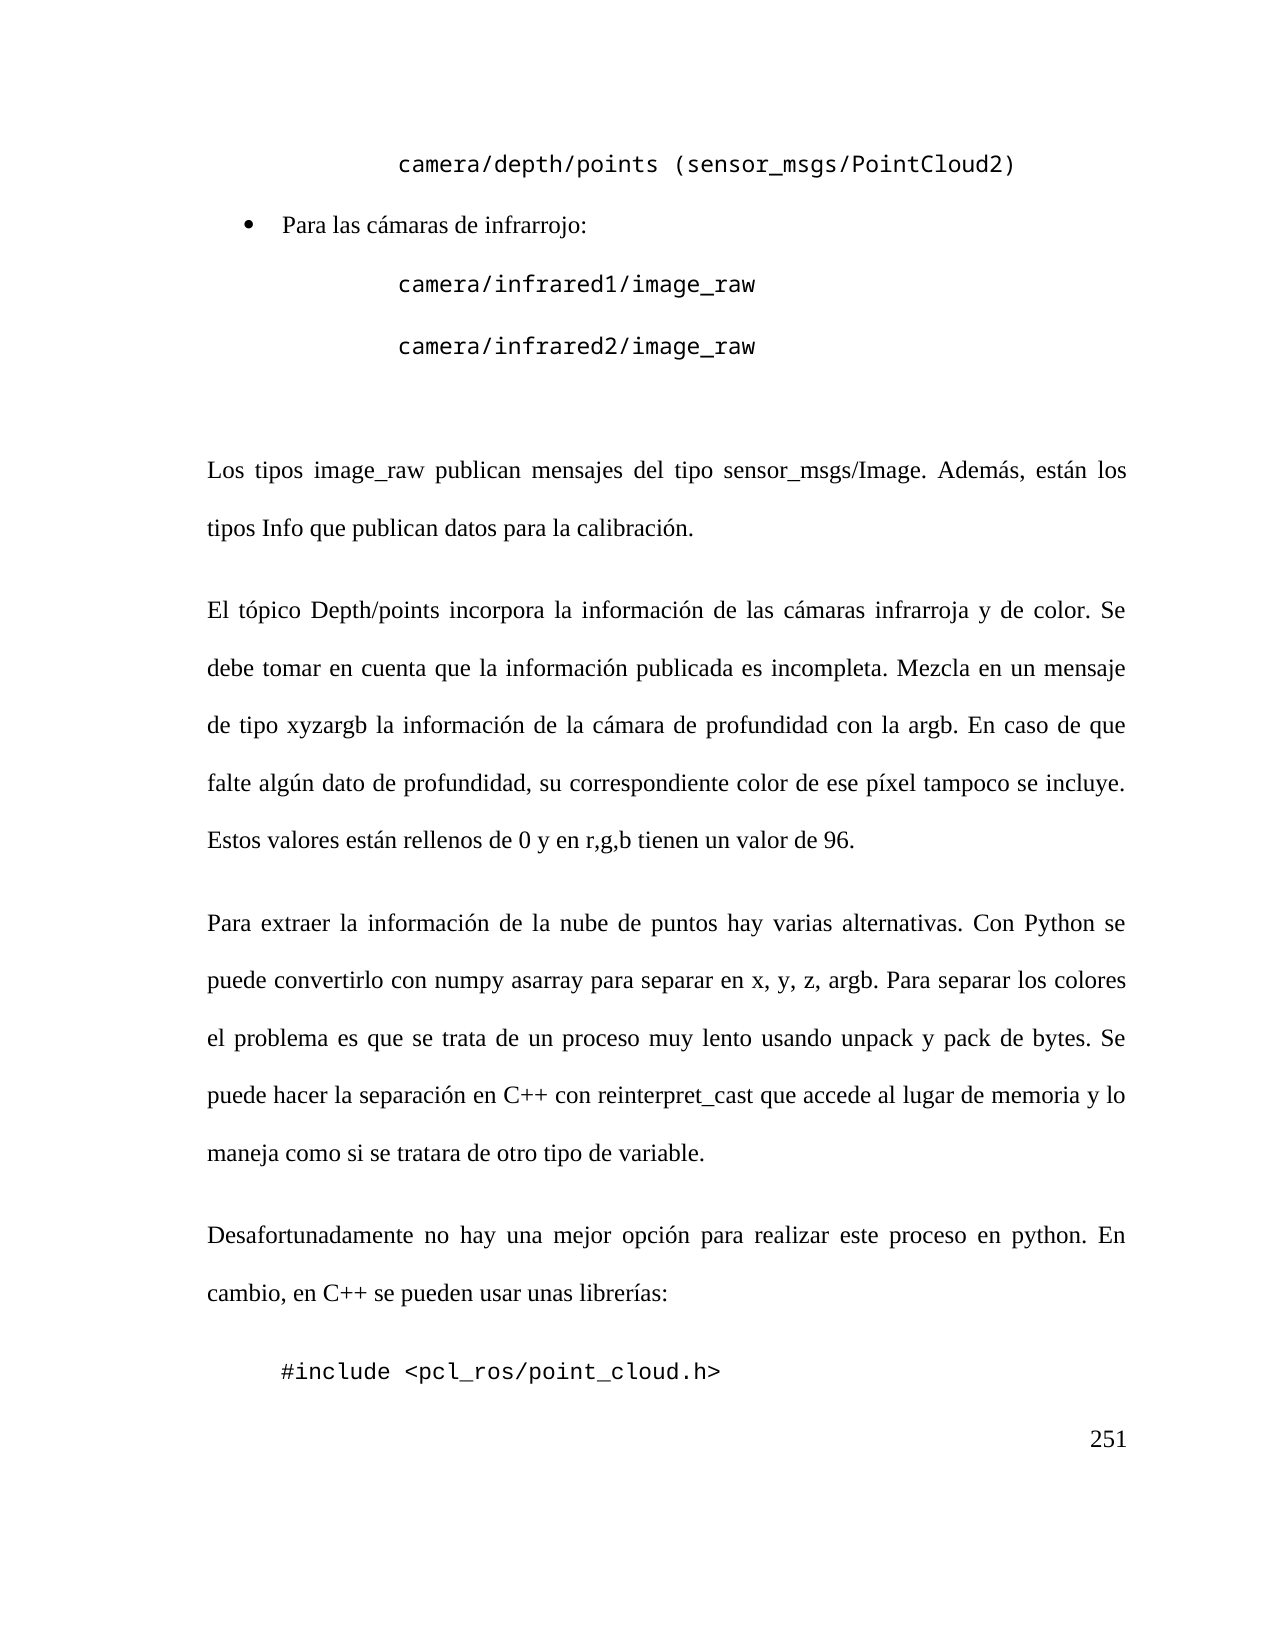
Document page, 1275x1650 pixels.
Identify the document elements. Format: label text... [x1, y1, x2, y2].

text camera/infrared2/image_raw [207, 330, 1127, 361]
text El tópico Depth/points incorpora la información de las cámaras infrarroja y de color. Se debe tomar en cuenta que la información publicada es incompleta. Mezcla en un mensaje de tipo xyzargb la información de la cámara de profundidad con la argb. En caso de que falte algún dato de profundidad, su correspondiente color de ese píxel tampoco se incluye. Estos valores están rellenos de 0 y en r,g,b tienen un valor de 96. [207, 595, 1127, 854]
text Desafortunadamente no hay una mejor opción para realizar este proceso en python. En cambio, en C++ se pueden usar unas librerías: [207, 1220, 1127, 1306]
text camera/infrared1/image_raw [357, 268, 1127, 299]
text Para extraer la información de la nube de puntos hay varias alternativas. Con Python se puede convertirlo con numpy asarray para separar en x, y, z, argb. Para separar los colores el problema es que se trata de un proceso muy lento usando unpack y pack de bytes. Se puede hacer la separación en C++ con reinterpret_cast que accede al lugar de memoria y lo maneja como si se tratara de otro tipo de variable. [207, 908, 1127, 1166]
text #include <pcl_ros/point_cloud.h> [281, 1360, 1127, 1386]
list Para las cámaras de infrarrojo: [244, 210, 1127, 239]
text camera/depth/points (sensor_msgs/PointCloud2) [207, 148, 1127, 179]
text Los tipos image_raw publican mensajes del tipo sensor_msgs/Image. Además, están los tipos Info que publican datos para la calibración. [207, 455, 1127, 541]
